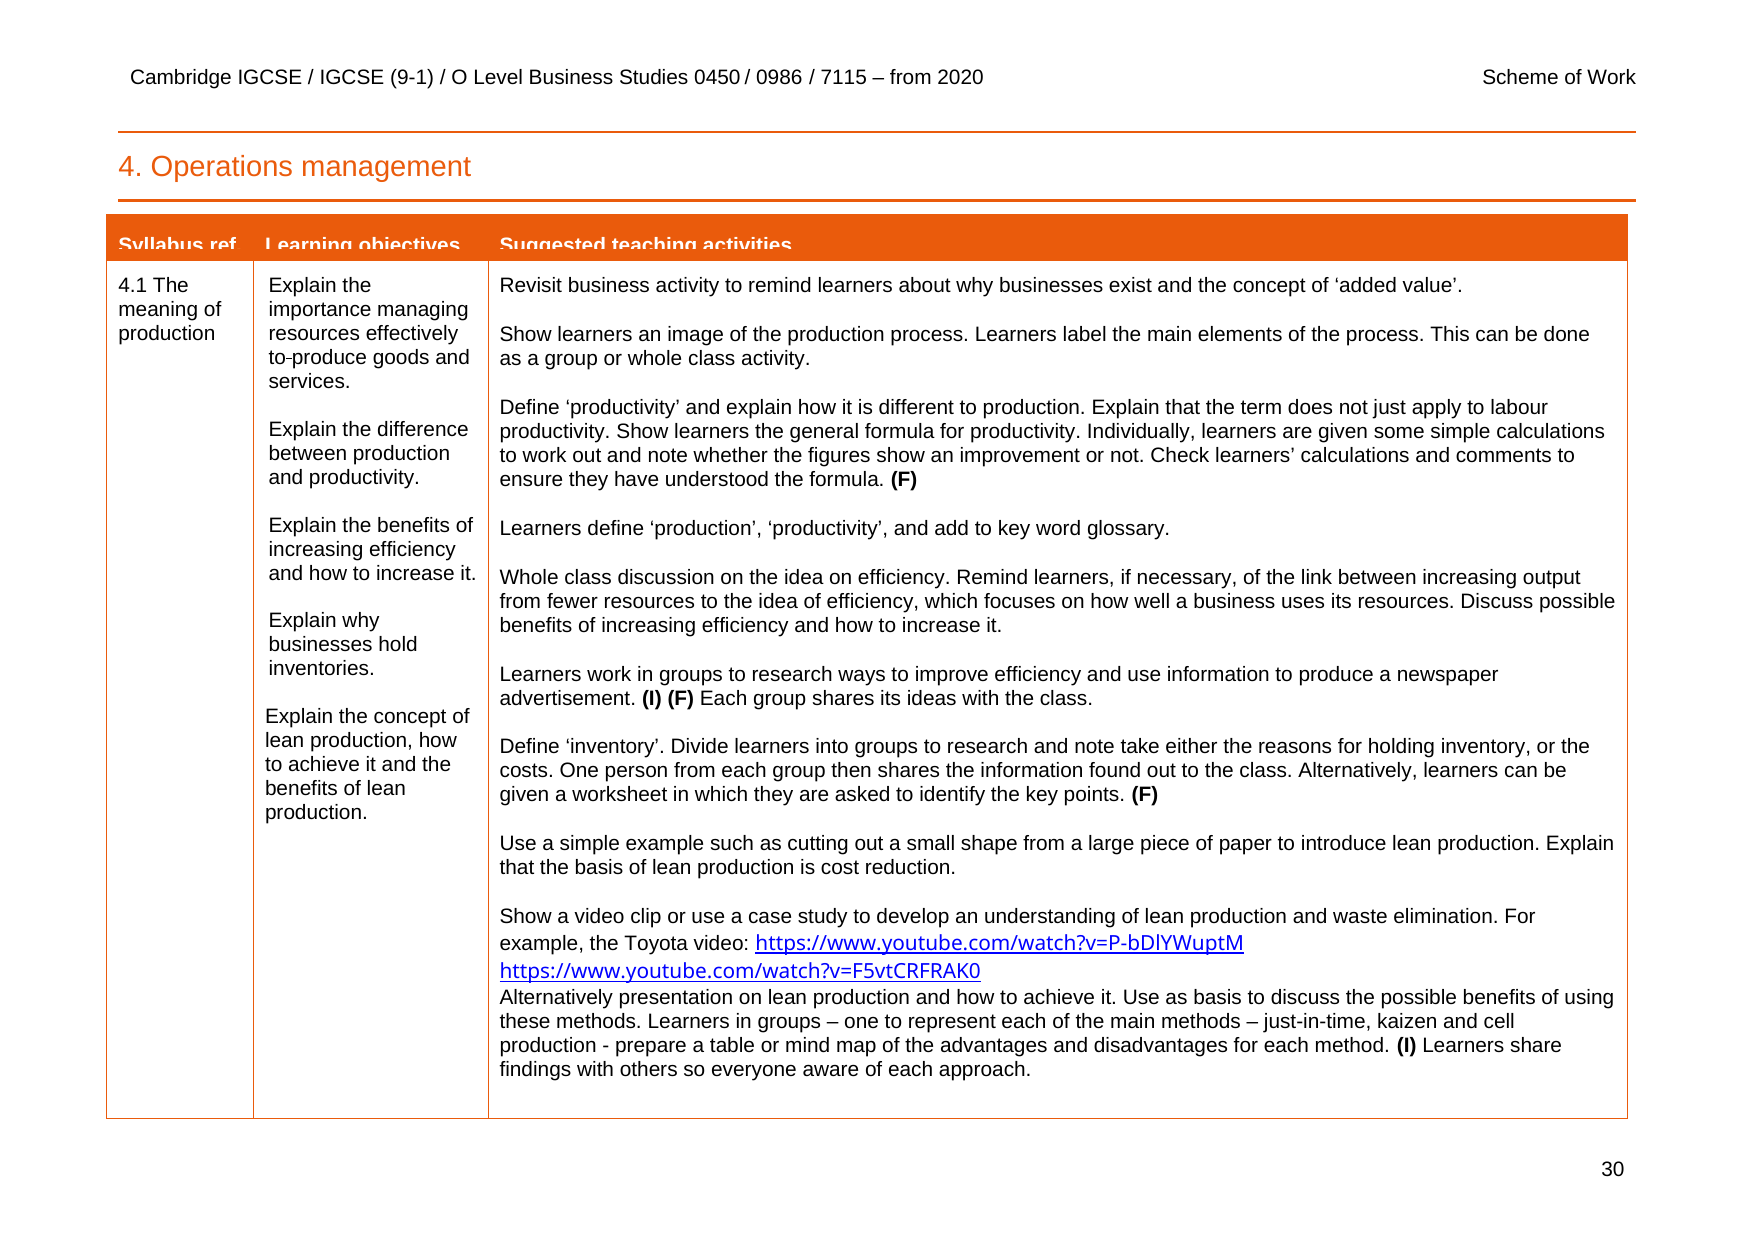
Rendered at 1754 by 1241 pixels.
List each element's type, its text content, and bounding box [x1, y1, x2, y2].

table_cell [254, 261, 488, 1117]
table_header Learning objectives [254, 215, 488, 260]
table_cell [489, 261, 1627, 1117]
table_header Syllabus ref. [107, 215, 253, 260]
subtitle 4. Operations management [118, 133, 1636, 199]
table_cell 4.1 The meaning of production [107, 261, 253, 1117]
table_header Suggested teaching activities [489, 215, 1627, 260]
